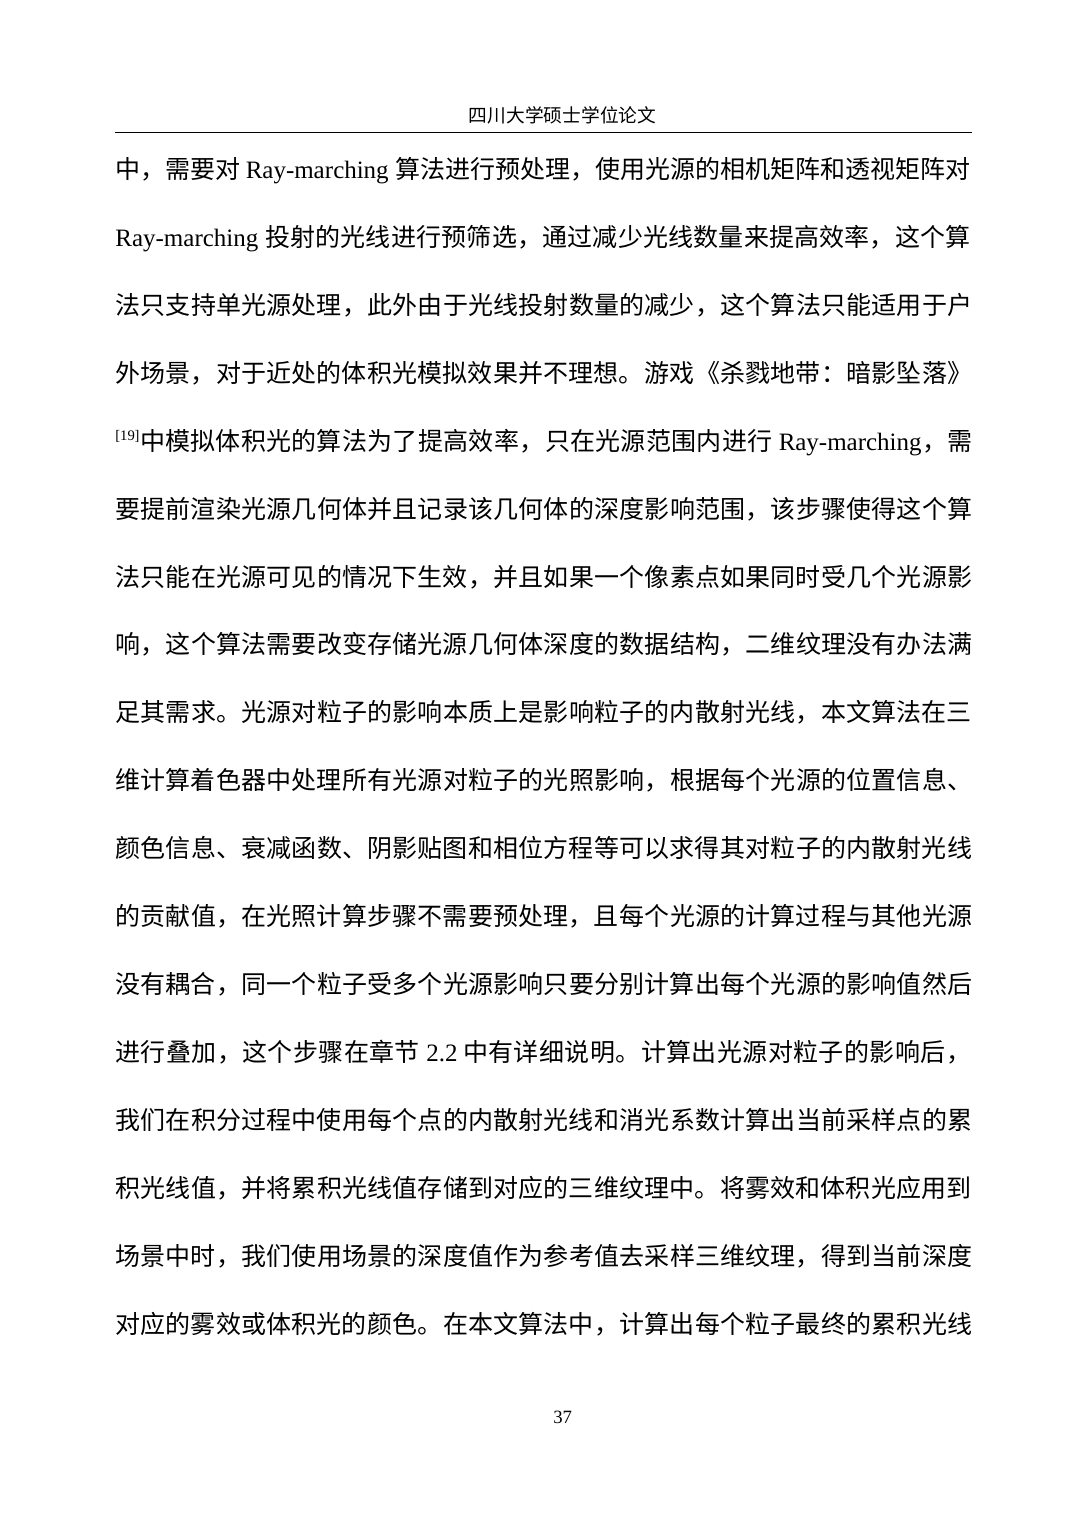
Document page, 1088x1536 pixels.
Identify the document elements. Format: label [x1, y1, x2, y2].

text [115, 134, 972, 1356]
